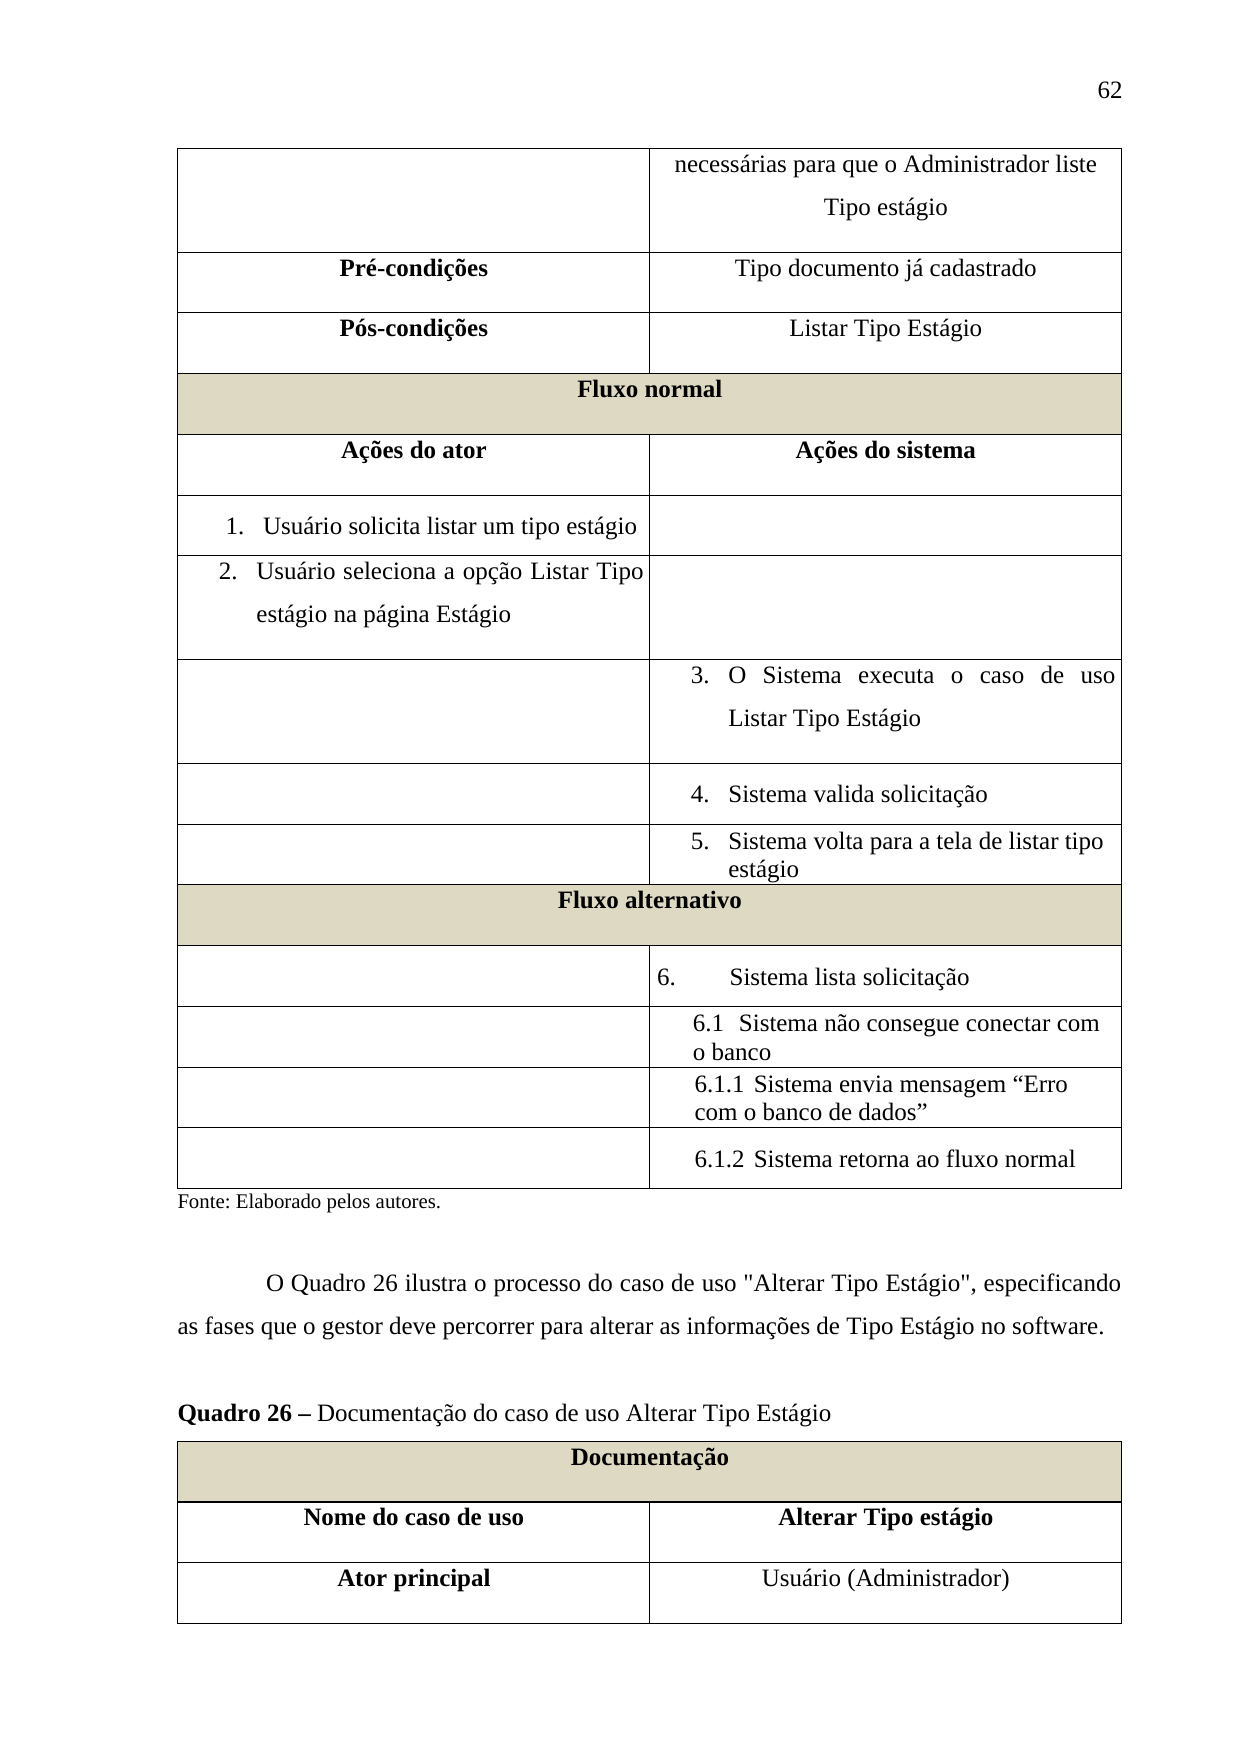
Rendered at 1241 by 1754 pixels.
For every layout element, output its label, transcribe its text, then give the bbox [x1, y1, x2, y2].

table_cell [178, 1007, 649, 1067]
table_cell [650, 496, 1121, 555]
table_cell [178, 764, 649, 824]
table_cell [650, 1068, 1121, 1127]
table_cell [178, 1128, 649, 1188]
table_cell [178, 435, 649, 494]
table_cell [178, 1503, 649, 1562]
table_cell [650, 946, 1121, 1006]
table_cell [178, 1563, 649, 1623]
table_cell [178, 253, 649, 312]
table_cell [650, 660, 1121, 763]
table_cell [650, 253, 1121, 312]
text O Quadro 26 ilustra o processo do caso de uso "Alterar Tipo Estágio", especificando as fases que o gestor deve percorrer para alterar as informações de Tipo Estágio no software. [177, 1268, 1122, 1340]
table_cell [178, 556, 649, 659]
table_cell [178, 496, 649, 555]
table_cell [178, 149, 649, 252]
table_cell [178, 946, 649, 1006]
text Quadro 26 – Documentação do caso de uso Alterar Tipo Estágio [177, 1398, 1122, 1426]
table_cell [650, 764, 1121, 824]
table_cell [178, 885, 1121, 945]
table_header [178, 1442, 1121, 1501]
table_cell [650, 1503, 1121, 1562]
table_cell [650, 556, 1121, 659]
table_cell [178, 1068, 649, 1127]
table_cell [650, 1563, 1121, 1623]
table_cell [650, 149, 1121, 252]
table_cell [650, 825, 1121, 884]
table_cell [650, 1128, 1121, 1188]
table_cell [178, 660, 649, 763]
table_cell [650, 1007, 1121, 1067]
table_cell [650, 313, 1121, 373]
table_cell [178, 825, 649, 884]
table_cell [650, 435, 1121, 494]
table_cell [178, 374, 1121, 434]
text Fonte: Elaborado pelos autores. [177, 1189, 1122, 1213]
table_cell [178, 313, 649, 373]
